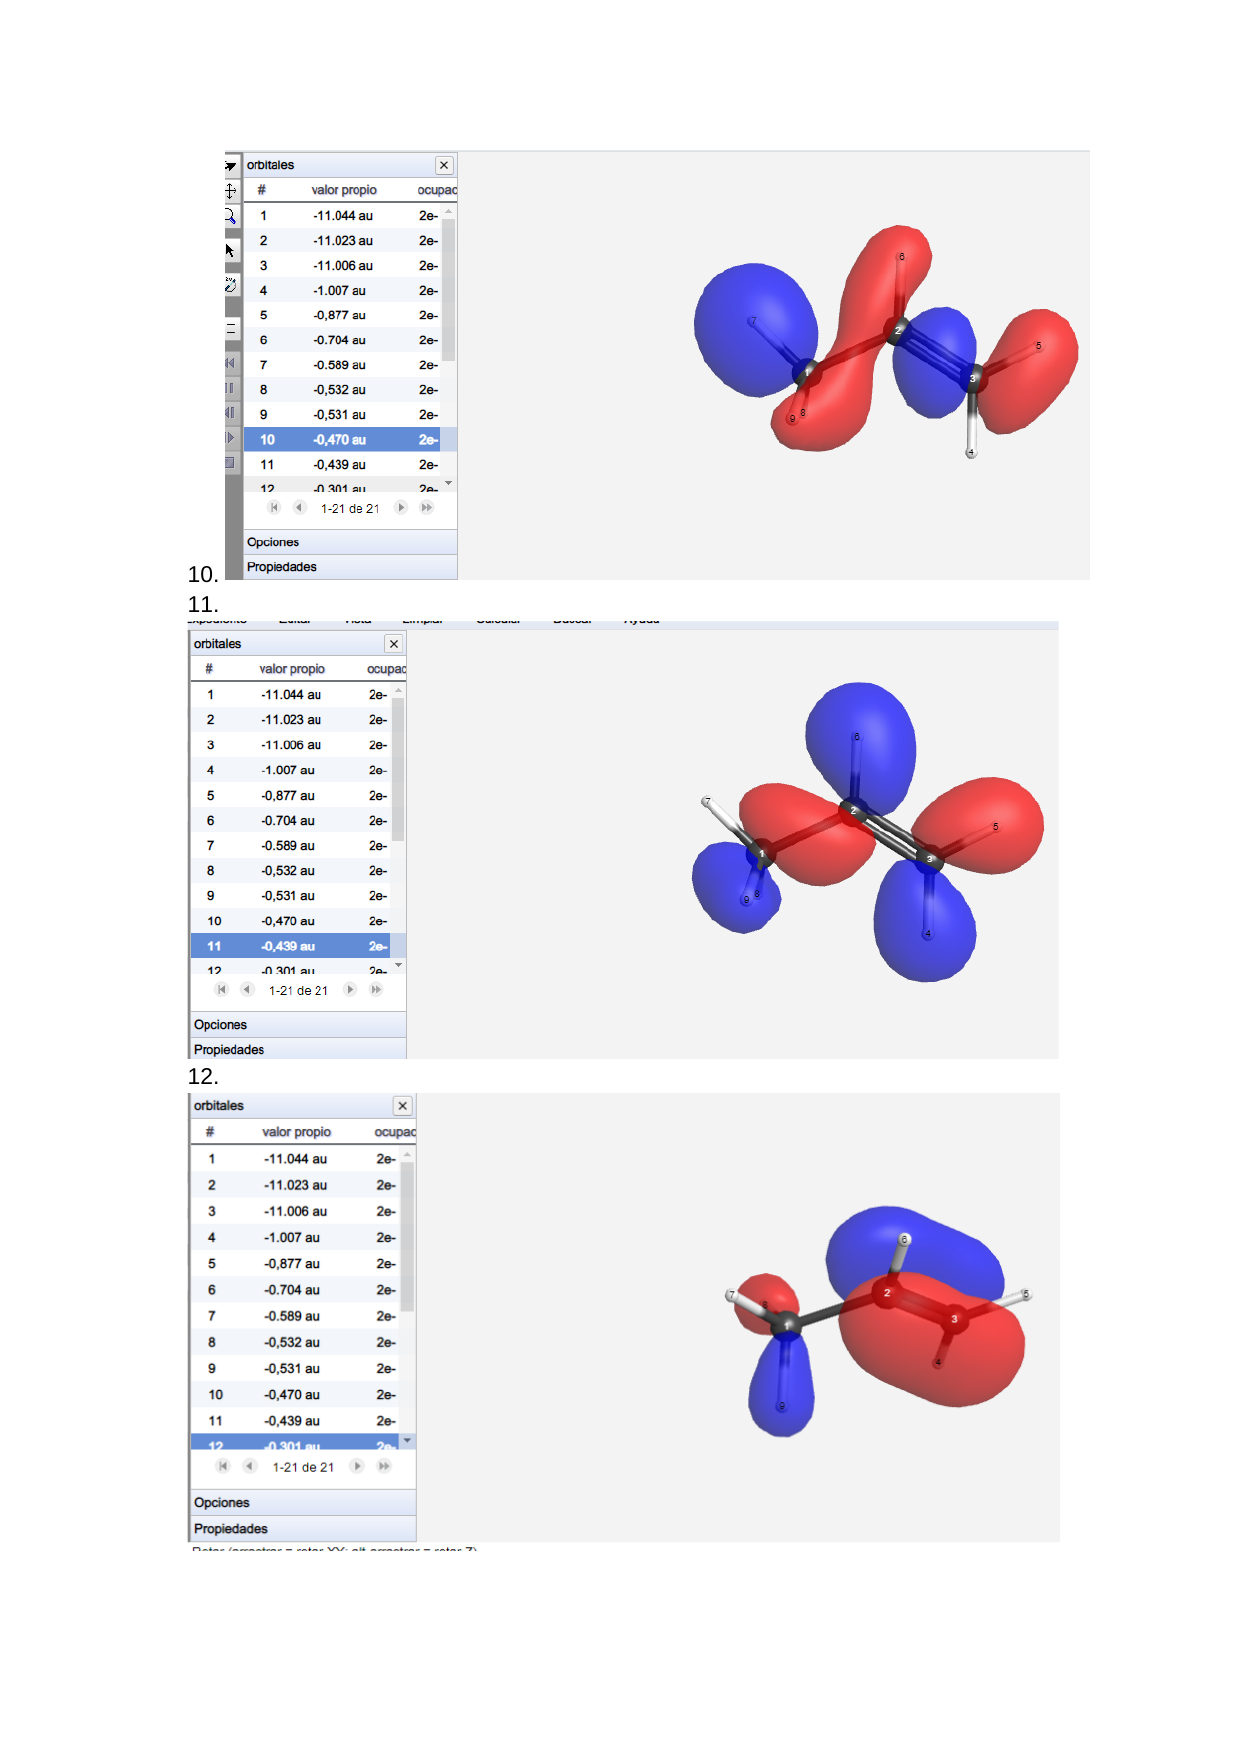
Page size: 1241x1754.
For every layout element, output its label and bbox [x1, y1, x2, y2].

picture [187, 621, 1059, 1059]
picture [225, 150, 1090, 583]
picture [187, 1093, 1061, 1551]
